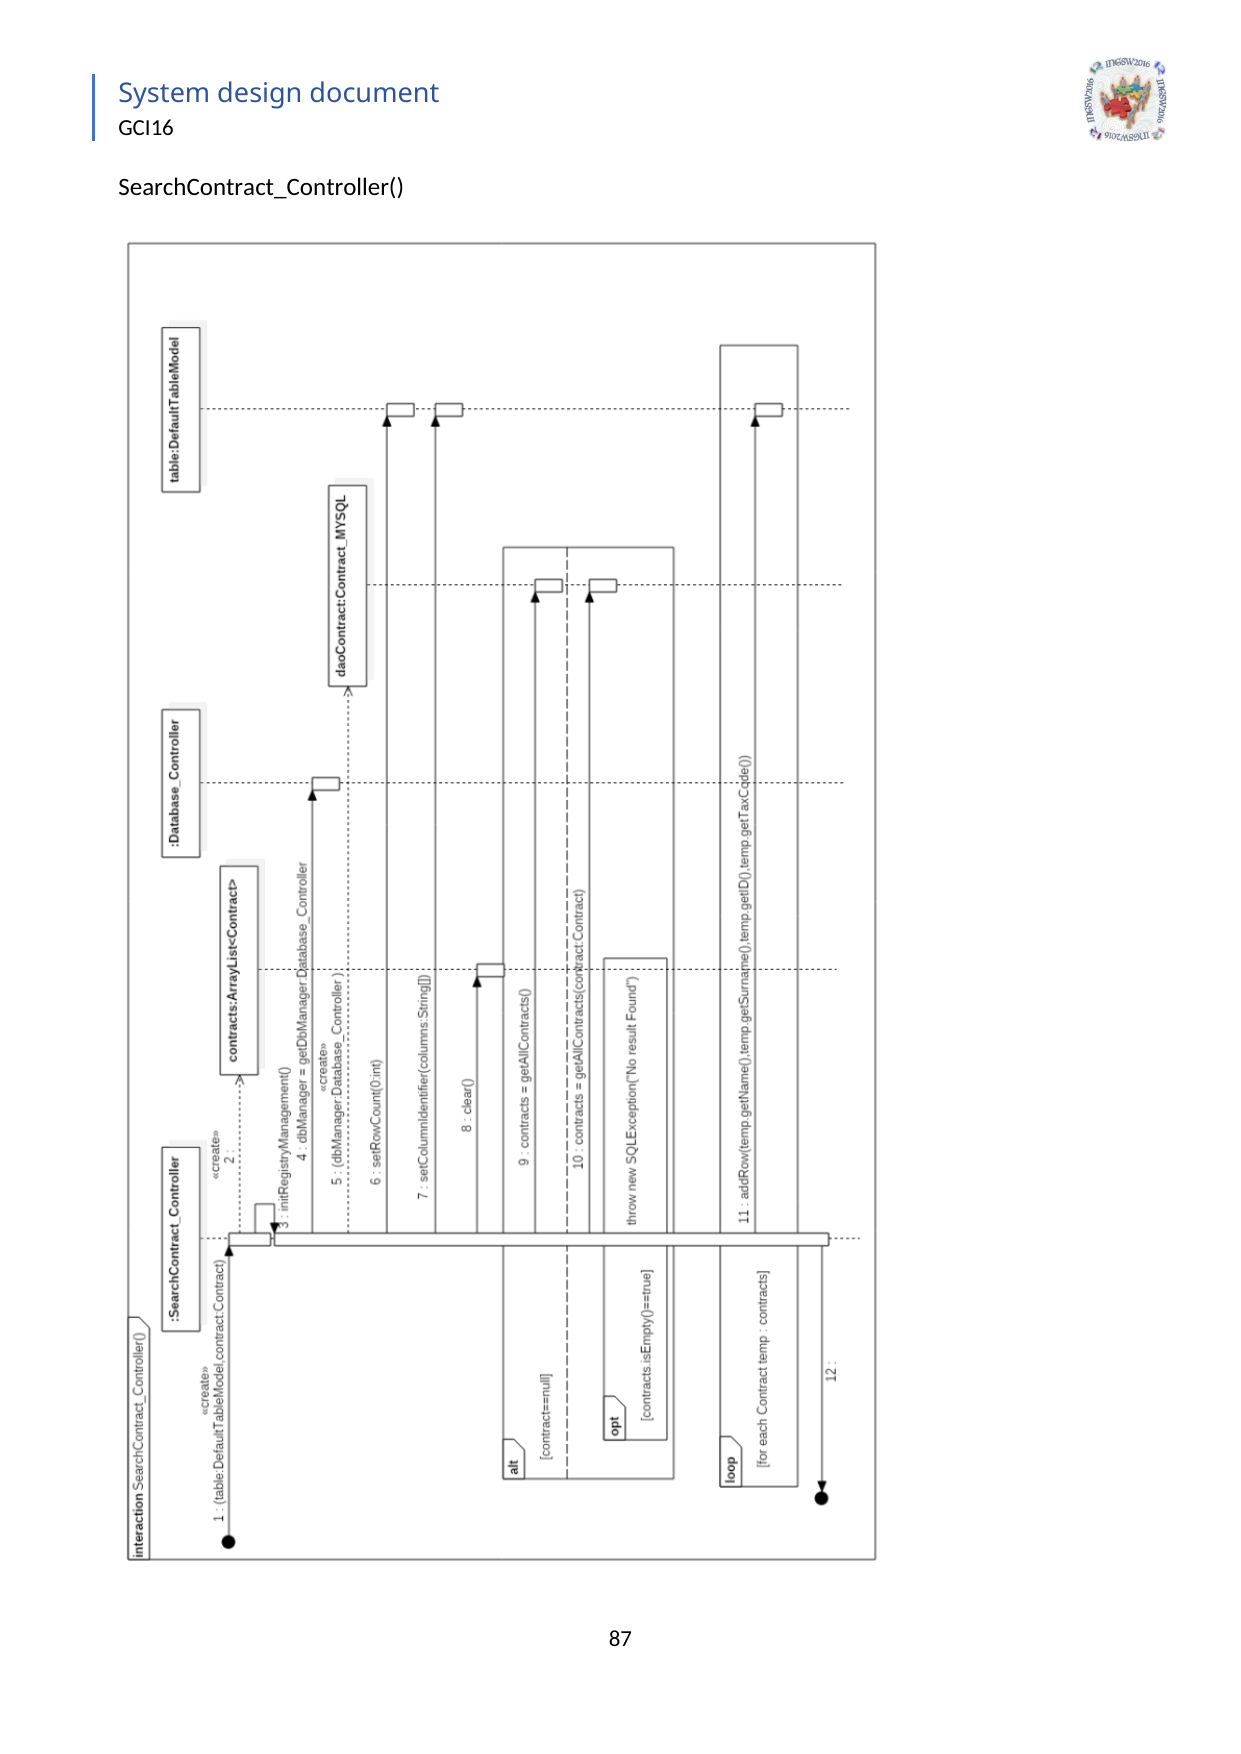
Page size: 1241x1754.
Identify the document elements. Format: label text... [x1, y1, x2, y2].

picture [119, 206, 913, 1568]
picture [1076, 55, 1171, 149]
